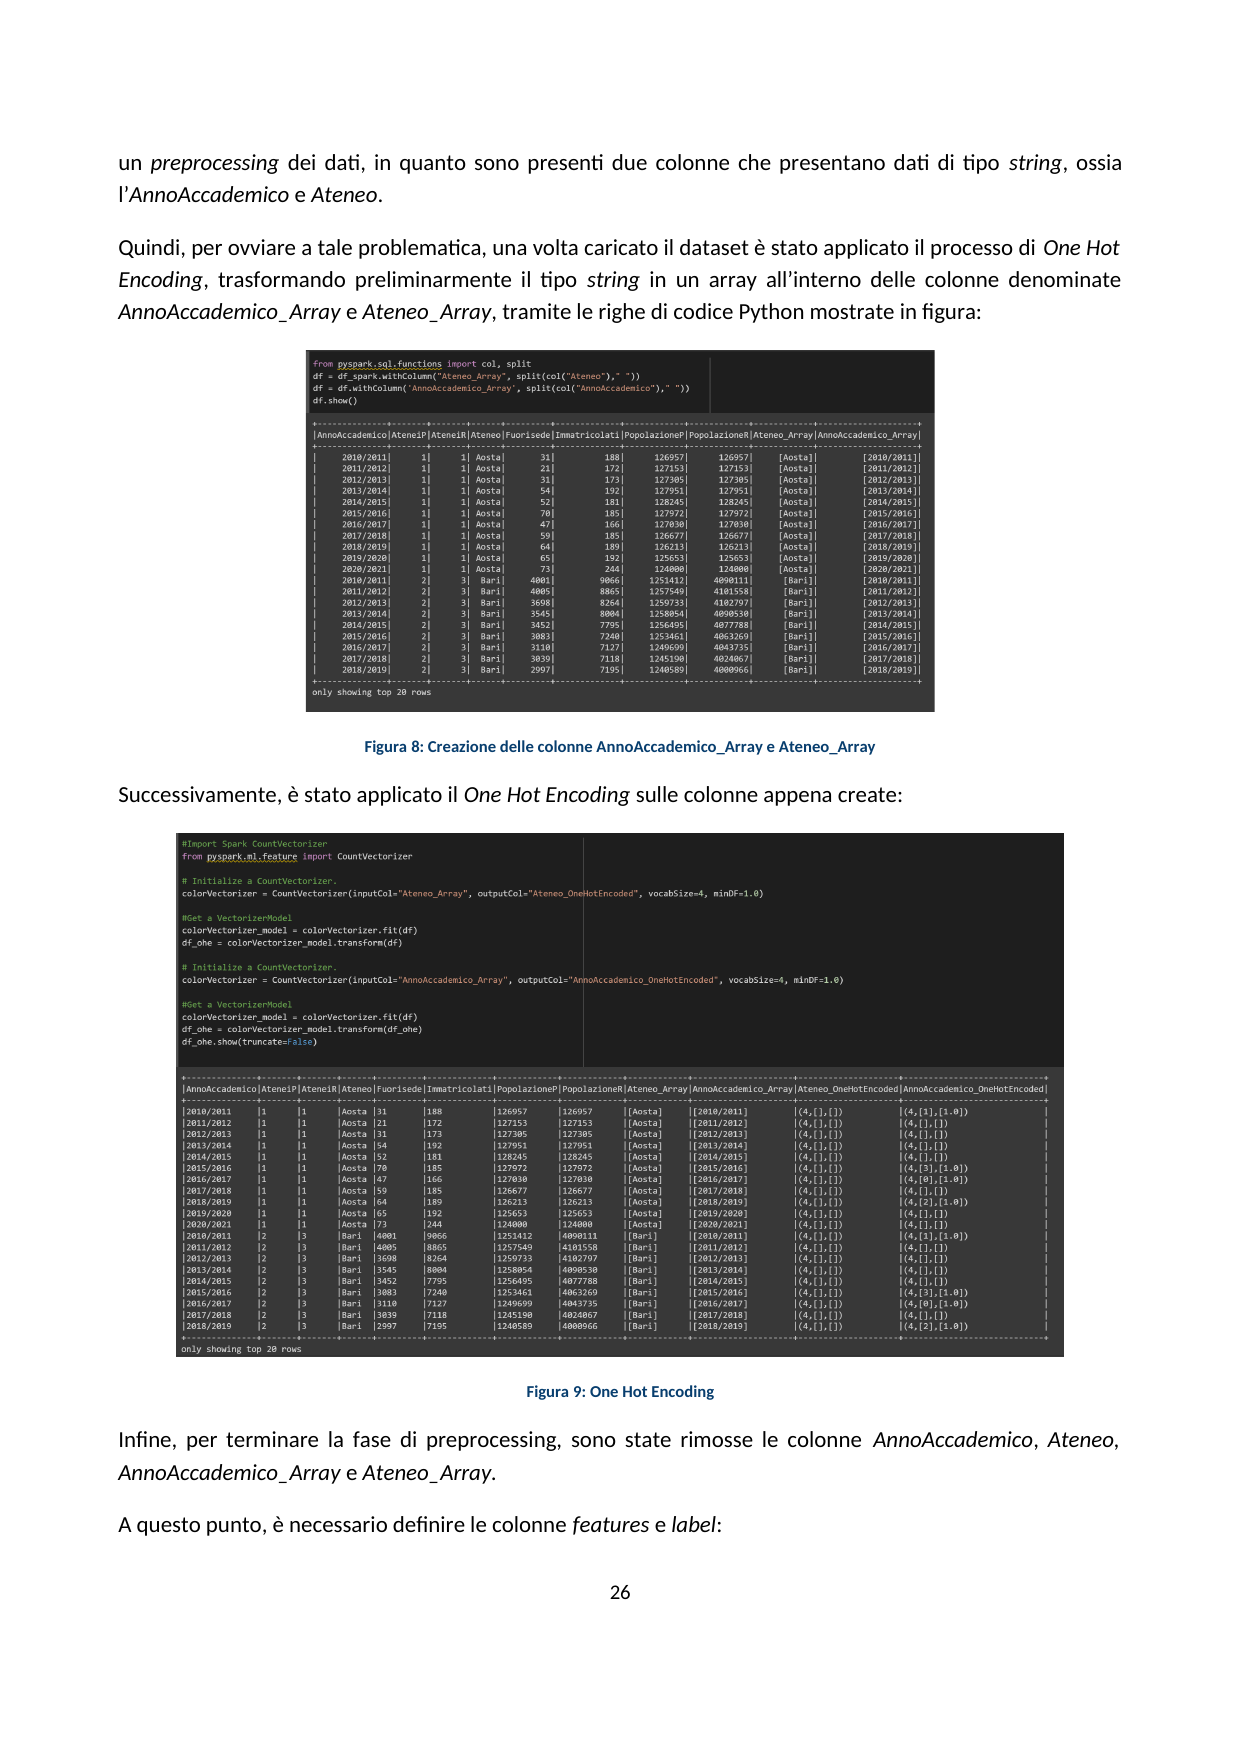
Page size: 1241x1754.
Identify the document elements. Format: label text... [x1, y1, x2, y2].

text Successivamente, è stato applicato il One Hot Encoding sulle colonne appena create: [118, 780, 1122, 808]
picture [305, 350, 935, 712]
text Figura 9: One Hot Encoding [118, 1381, 1122, 1402]
text A questo punto, è necessario definire le colonne features e label: [118, 1511, 1122, 1539]
text Infine, per terminare la fase di preprocessing, sono state rimosse le colonne AnnoAccademico, Ateneo, AnnoAccademico_Array e Ateneo_Array. [118, 1425, 1122, 1486]
picture [176, 833, 1064, 1357]
text Figura 8: Creazione delle colonne AnnoAccademico_Array e Ateneo_Array [118, 736, 1122, 756]
text Quindi, per ovviare a tale problematica, una volta caricato il dataset è stato applicato il processo di One Hot Encoding, trasformando preliminarmente il tipo string in un array all’interno delle colonne denominate AnnoAccademico_Array e Ateneo_Array, tramite le righe di codice Python mostrate in figura: [118, 233, 1122, 325]
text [118, 148, 1122, 208]
